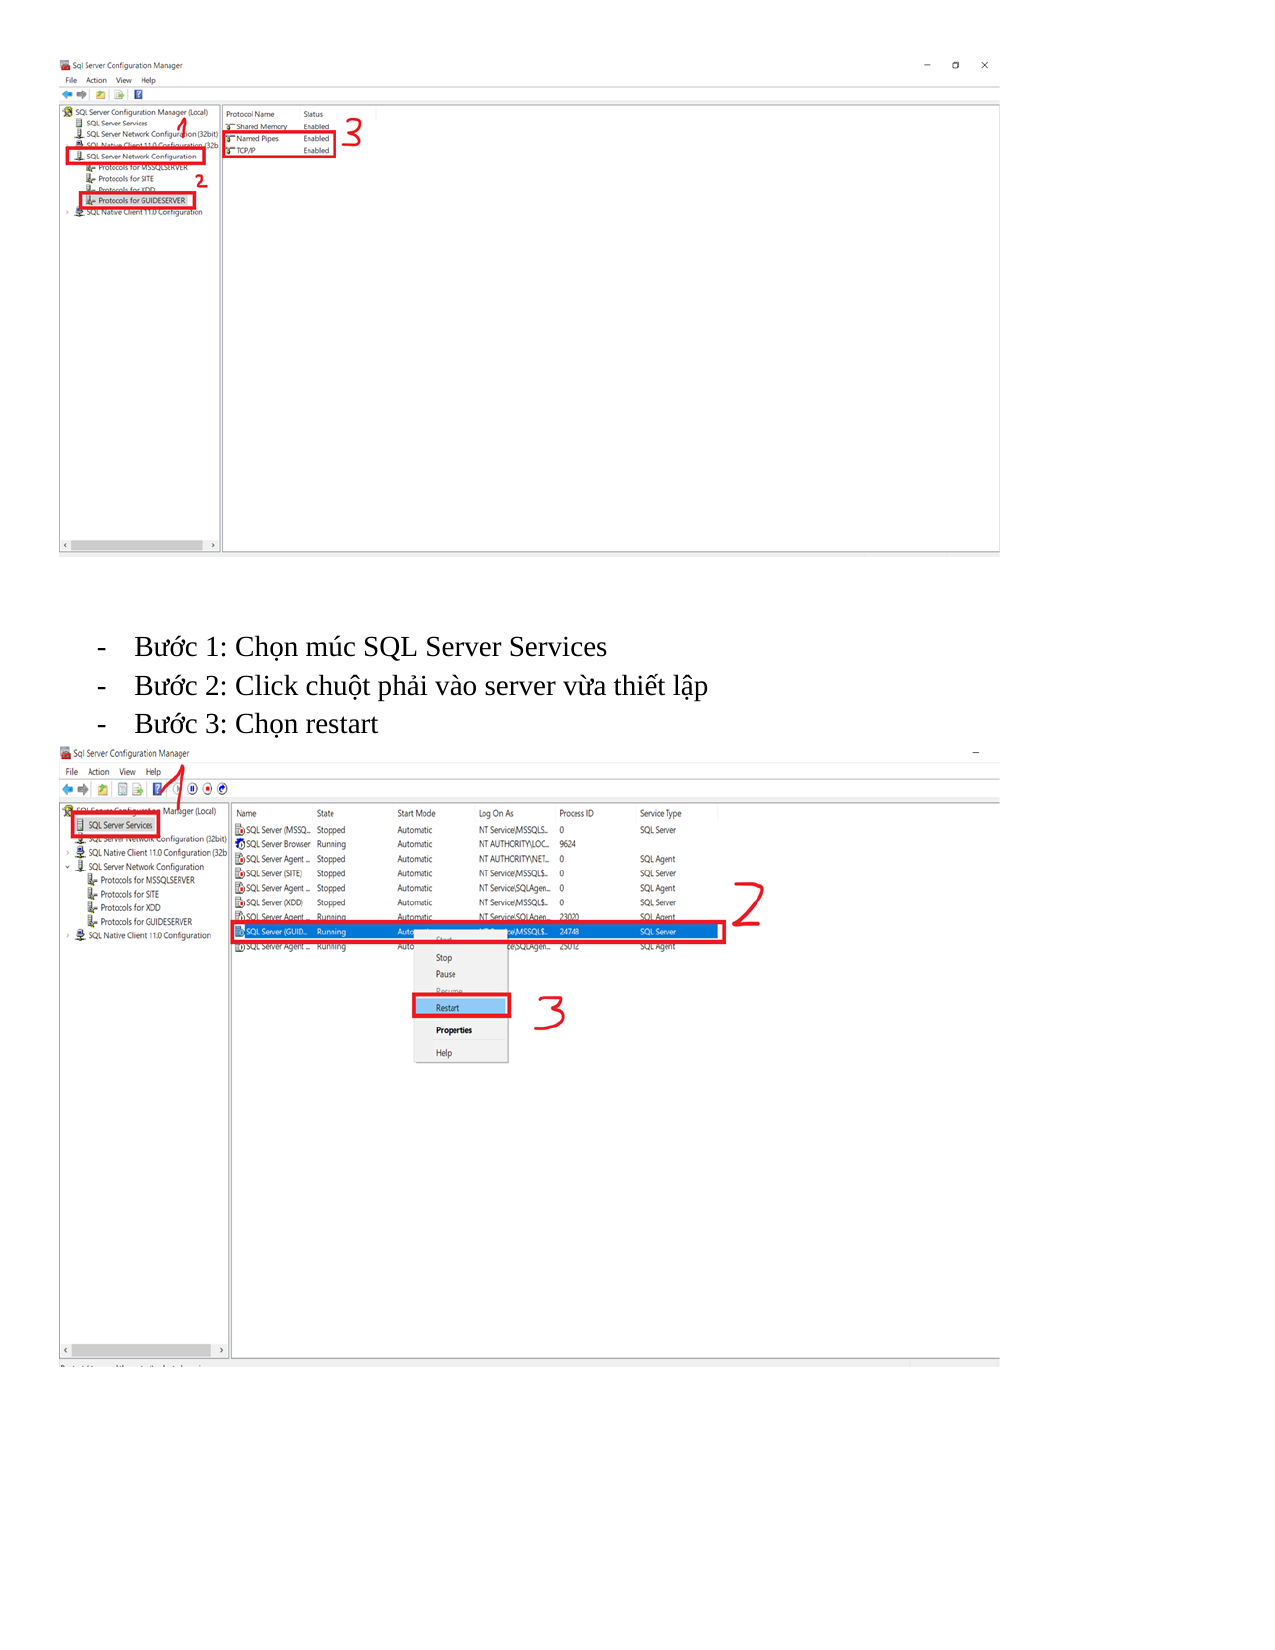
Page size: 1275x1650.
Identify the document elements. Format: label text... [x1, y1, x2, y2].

picture [59, 59, 1000, 557]
list Bước 3: Chọn restart [97, 706, 1245, 740]
picture [59, 744, 1000, 1367]
list Bước 2: Click chuột phải vào server vừa thiết lập [97, 668, 1245, 701]
list Bước 1: Chọn múc SQL Server Services [97, 629, 1245, 663]
